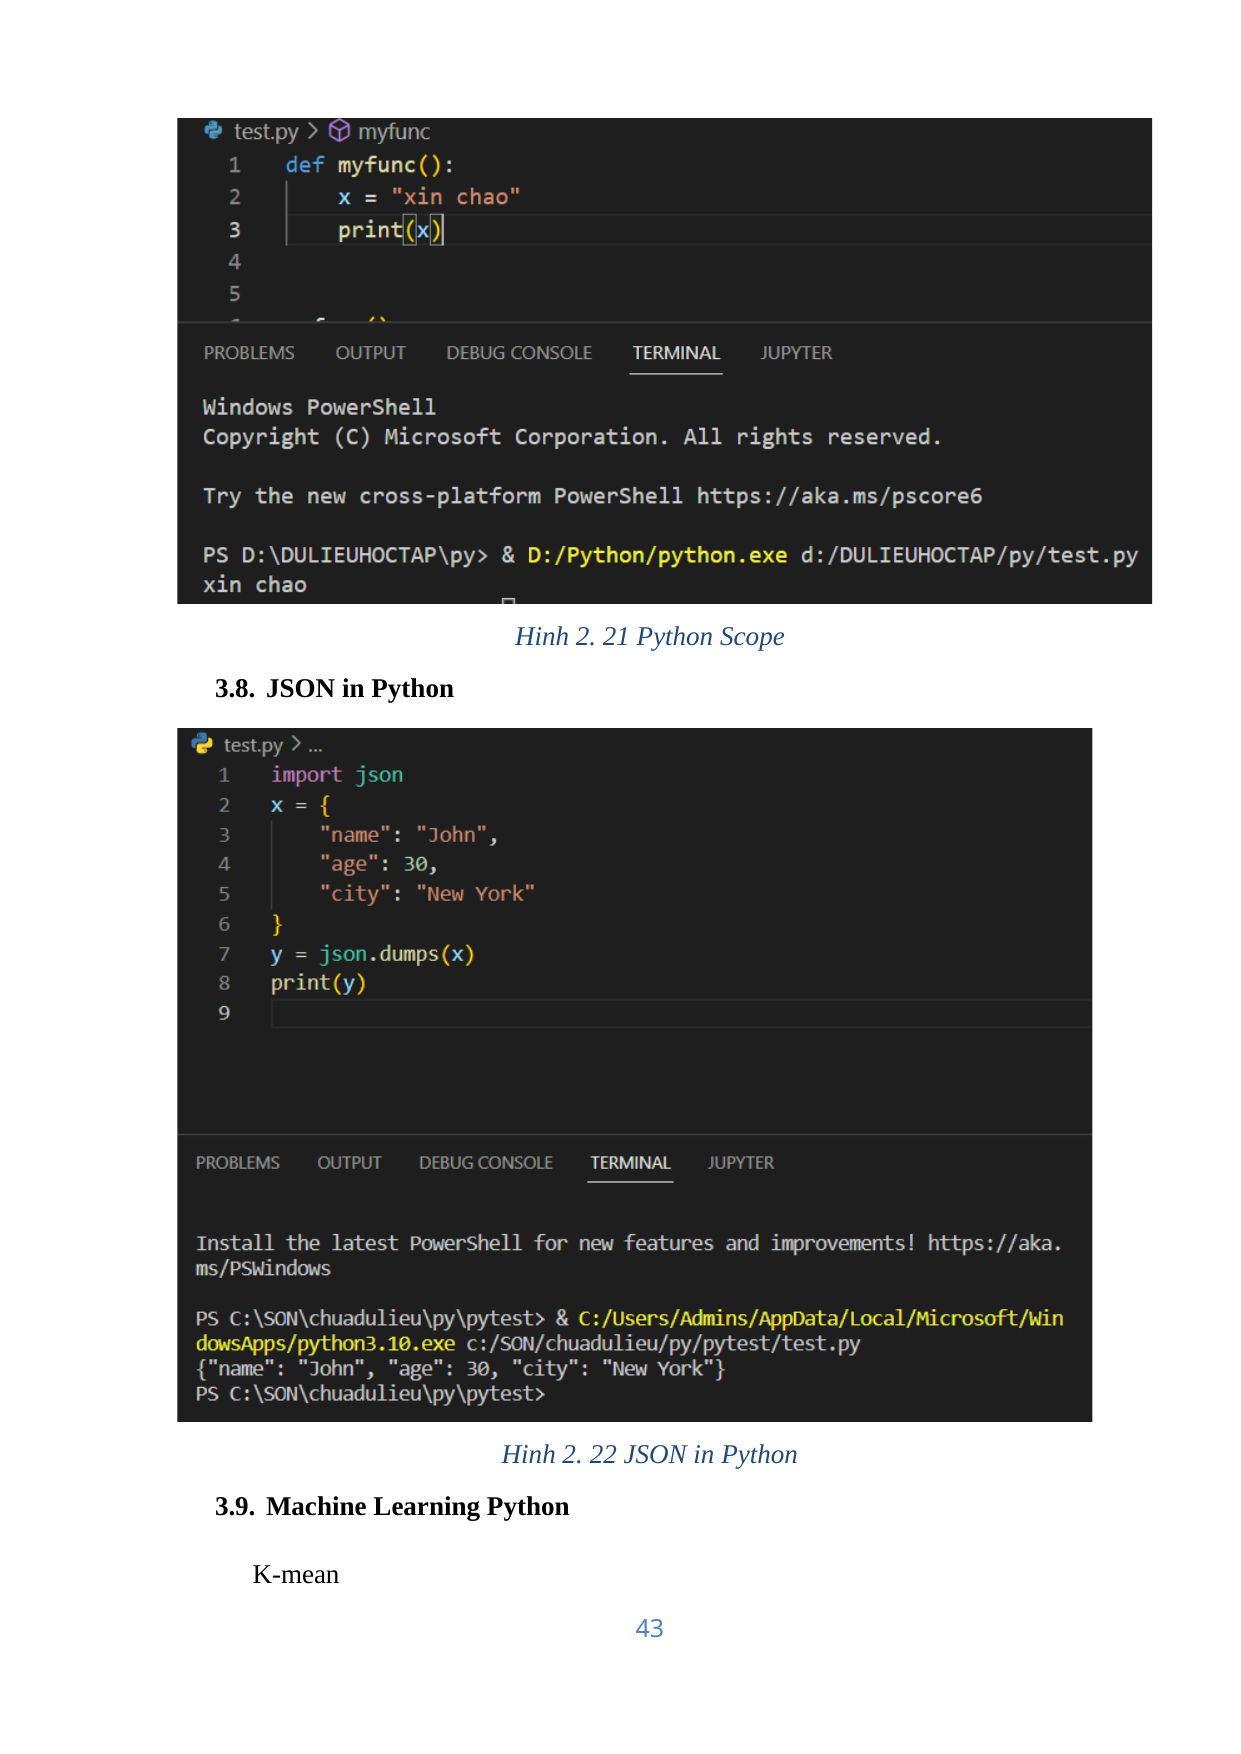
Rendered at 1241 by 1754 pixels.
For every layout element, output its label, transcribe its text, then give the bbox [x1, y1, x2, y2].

text K-mean [177, 1558, 1122, 1589]
list Machine Learning Python [215, 1490, 1122, 1521]
picture [177, 728, 1093, 1422]
list JSON in Python [215, 672, 1122, 703]
text Hinh 2. 22 JSON in Python [177, 1438, 1122, 1469]
picture [177, 118, 1153, 604]
text Hinh 2. 21 Python Scope [177, 620, 1122, 651]
